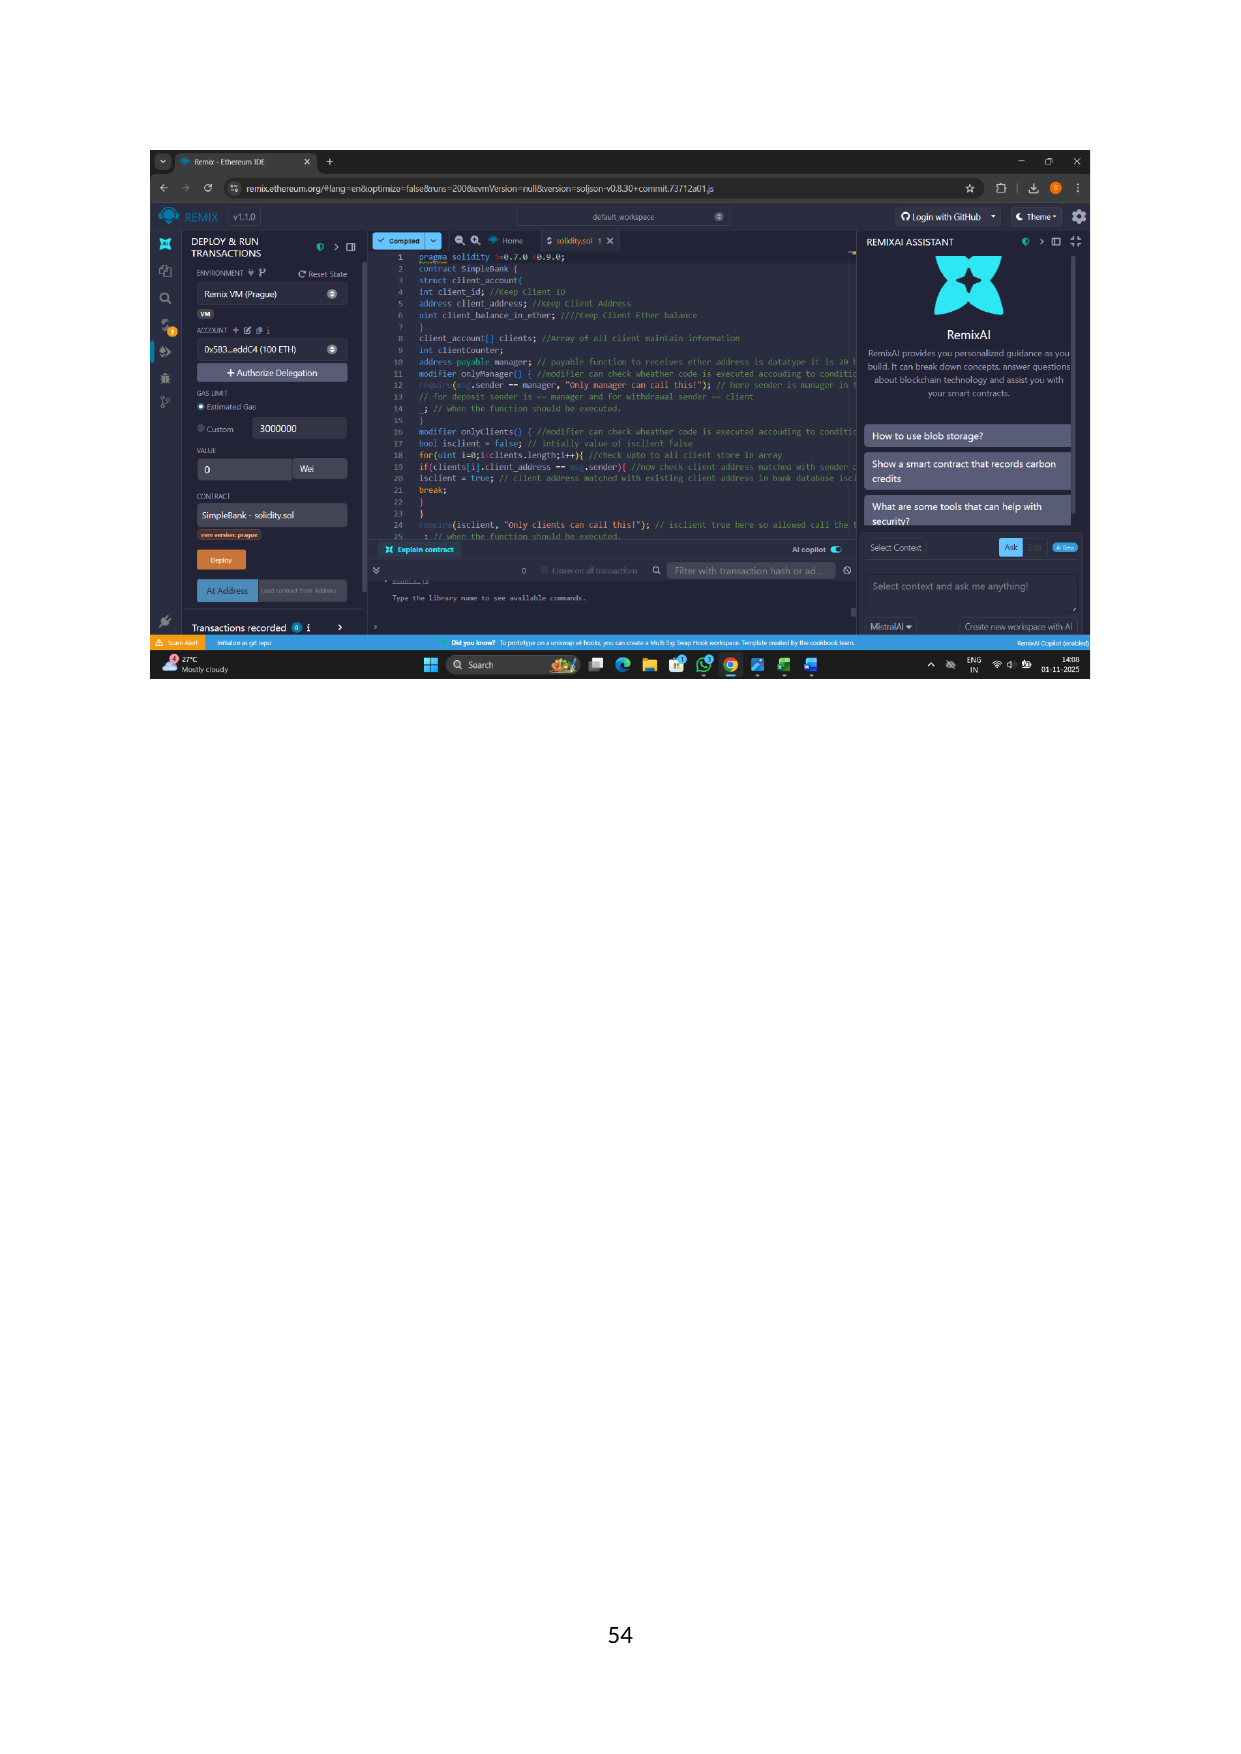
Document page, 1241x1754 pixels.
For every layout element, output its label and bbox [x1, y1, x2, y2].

picture [150, 150, 1091, 679]
